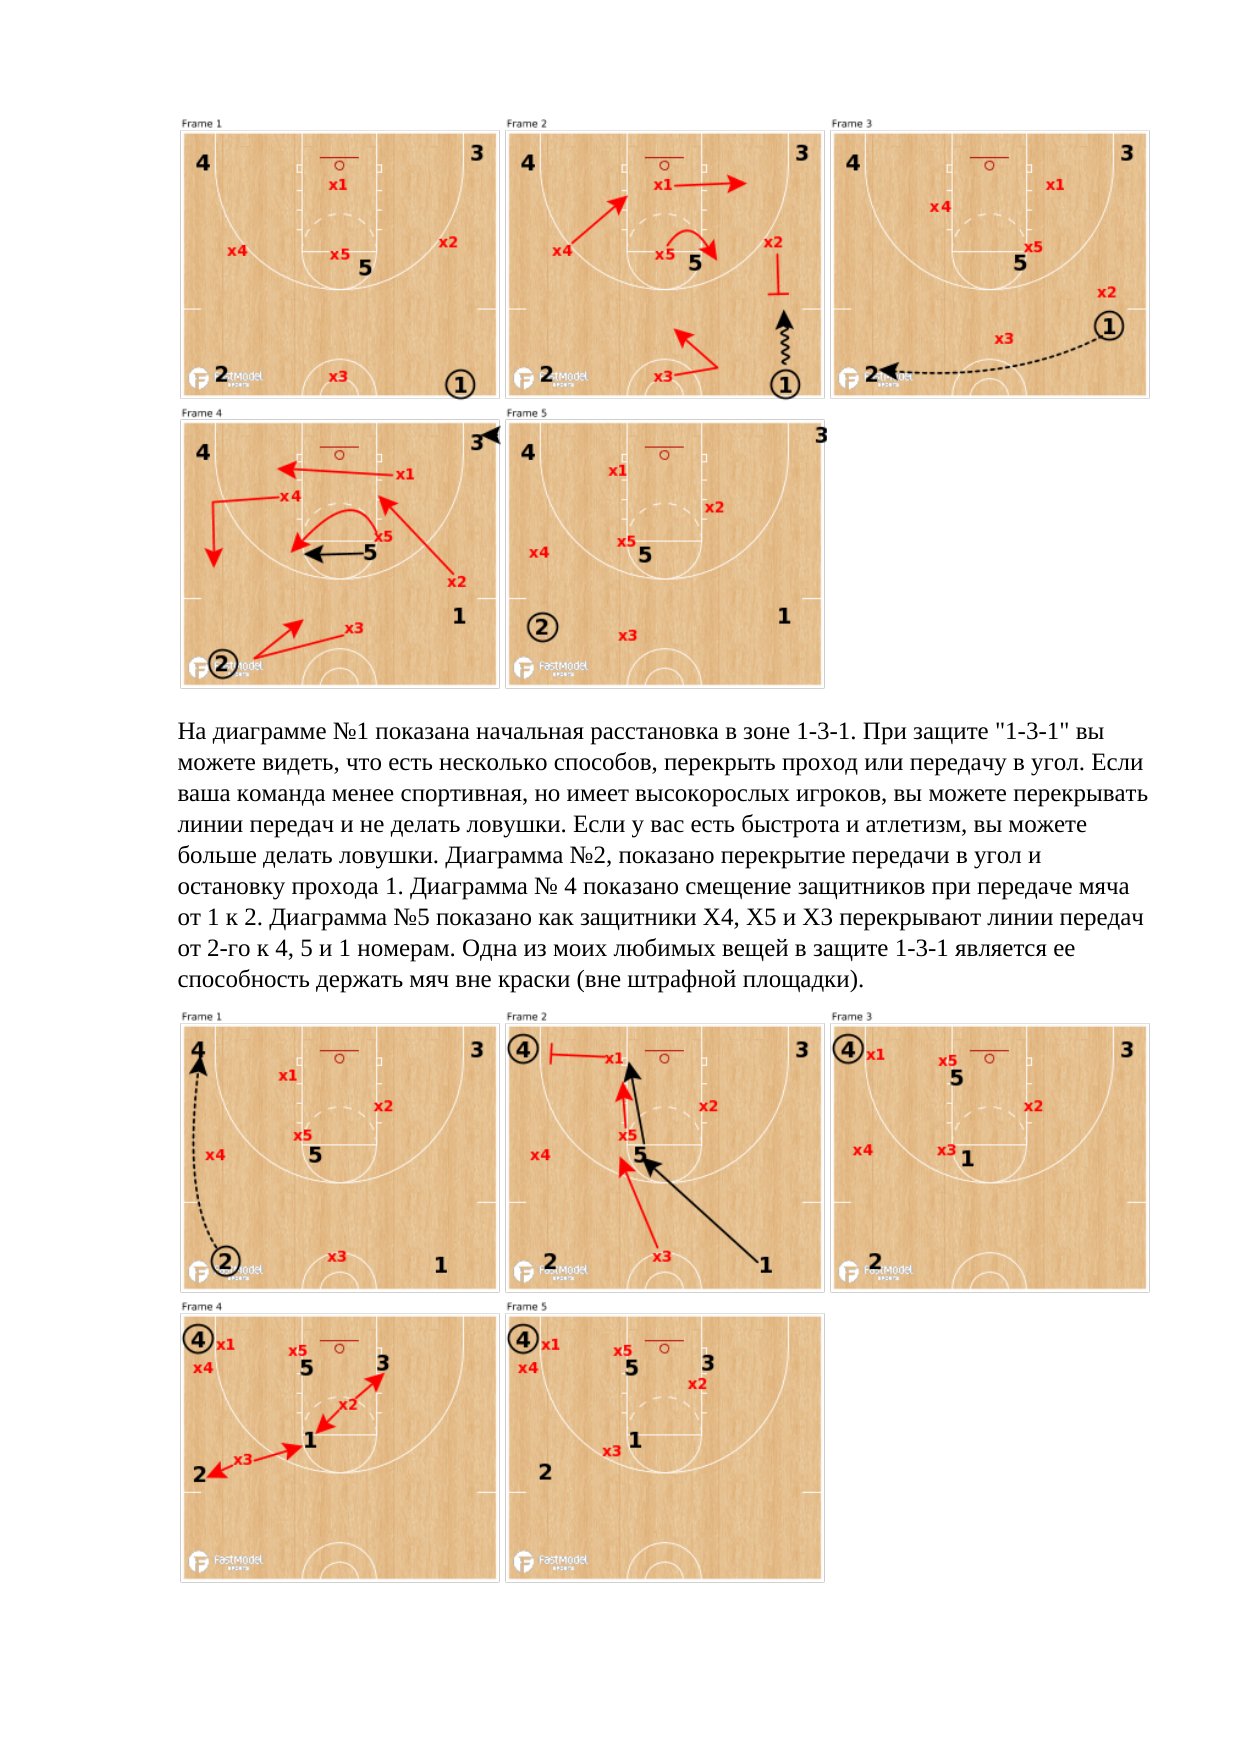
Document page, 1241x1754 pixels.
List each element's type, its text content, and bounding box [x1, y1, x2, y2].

text На диаграмме №1 показана начальная расстановка в зоне 1-3-1. При защите "1-3-1" вы можете видеть, что есть несколько способов, перекрыть проход или передачу в угол. Если ваша команда менее спортивная, но имеет высокорослых игроков, вы можете перекрывать линии передач и не делать ловушки. Если у вас есть быстрота и атлетизм, вы можете больше делать ловушки. Диаграмма №2, показано перекрытие передачи в угол и остановку прохода 1. Диаграмма № 4 показано смещение защитников при передаче мяча от 1 к 2. Диаграмма №5 показано как защитники Х4, Х5 и Х3 перекрывают линии передач от 2-го к 4, 5 и 1 номерам. Одна из моих любимых вещей в защите 1-3-1 является ее способность держать мяч вне краски (вне штрафной площадки). [177, 716, 1152, 993]
picture [177, 118, 1152, 697]
picture [177, 1011, 1152, 1591]
